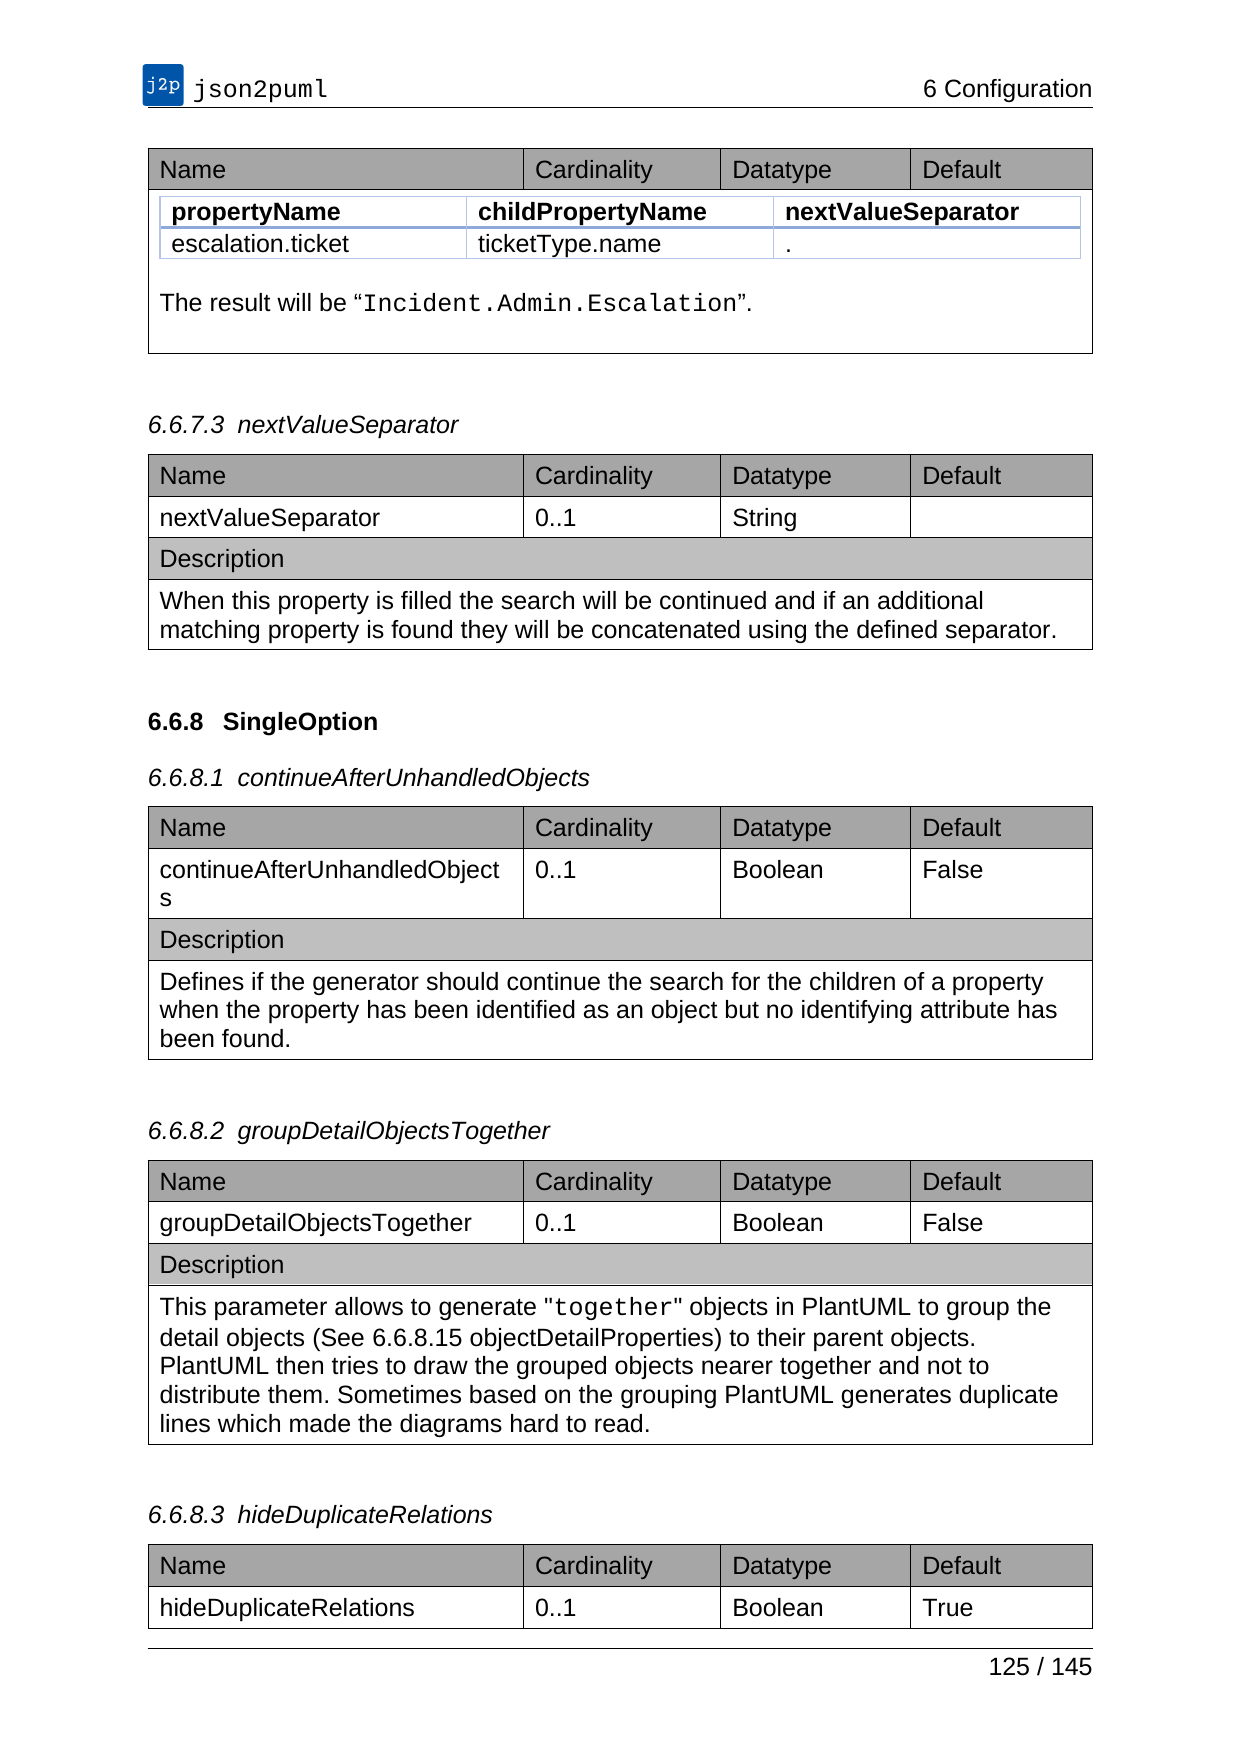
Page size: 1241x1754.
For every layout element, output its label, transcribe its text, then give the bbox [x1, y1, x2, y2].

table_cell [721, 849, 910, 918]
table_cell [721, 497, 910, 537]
subtitle groupDetailObjectsTogether [148, 1116, 1093, 1145]
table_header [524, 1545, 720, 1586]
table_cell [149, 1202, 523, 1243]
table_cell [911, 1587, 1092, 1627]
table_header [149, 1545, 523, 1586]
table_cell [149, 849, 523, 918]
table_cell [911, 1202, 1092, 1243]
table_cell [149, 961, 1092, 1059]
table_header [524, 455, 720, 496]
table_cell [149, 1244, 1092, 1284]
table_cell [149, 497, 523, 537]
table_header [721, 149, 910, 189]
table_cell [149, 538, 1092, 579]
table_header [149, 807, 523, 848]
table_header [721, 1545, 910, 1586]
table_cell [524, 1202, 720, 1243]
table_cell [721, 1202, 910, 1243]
subtitle SingleOption [148, 706, 1093, 735]
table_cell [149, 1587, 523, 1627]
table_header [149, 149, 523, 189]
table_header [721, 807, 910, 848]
subtitle nextValueSeparator [148, 410, 1093, 439]
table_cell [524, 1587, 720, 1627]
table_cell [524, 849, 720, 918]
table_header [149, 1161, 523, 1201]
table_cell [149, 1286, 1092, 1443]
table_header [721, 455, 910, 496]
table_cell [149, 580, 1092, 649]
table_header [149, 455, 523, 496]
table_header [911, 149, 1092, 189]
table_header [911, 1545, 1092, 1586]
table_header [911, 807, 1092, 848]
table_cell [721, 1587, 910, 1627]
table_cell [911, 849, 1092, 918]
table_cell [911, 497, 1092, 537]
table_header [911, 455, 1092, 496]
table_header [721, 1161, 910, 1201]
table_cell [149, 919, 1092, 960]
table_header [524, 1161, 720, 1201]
subtitle hideDuplicateRelations [148, 1501, 1093, 1529]
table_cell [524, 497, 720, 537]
subtitle continueAfterUnhandledObjects [148, 762, 1093, 791]
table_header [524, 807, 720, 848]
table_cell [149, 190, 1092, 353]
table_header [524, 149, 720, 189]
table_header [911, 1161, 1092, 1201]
picture [142, 64, 184, 106]
